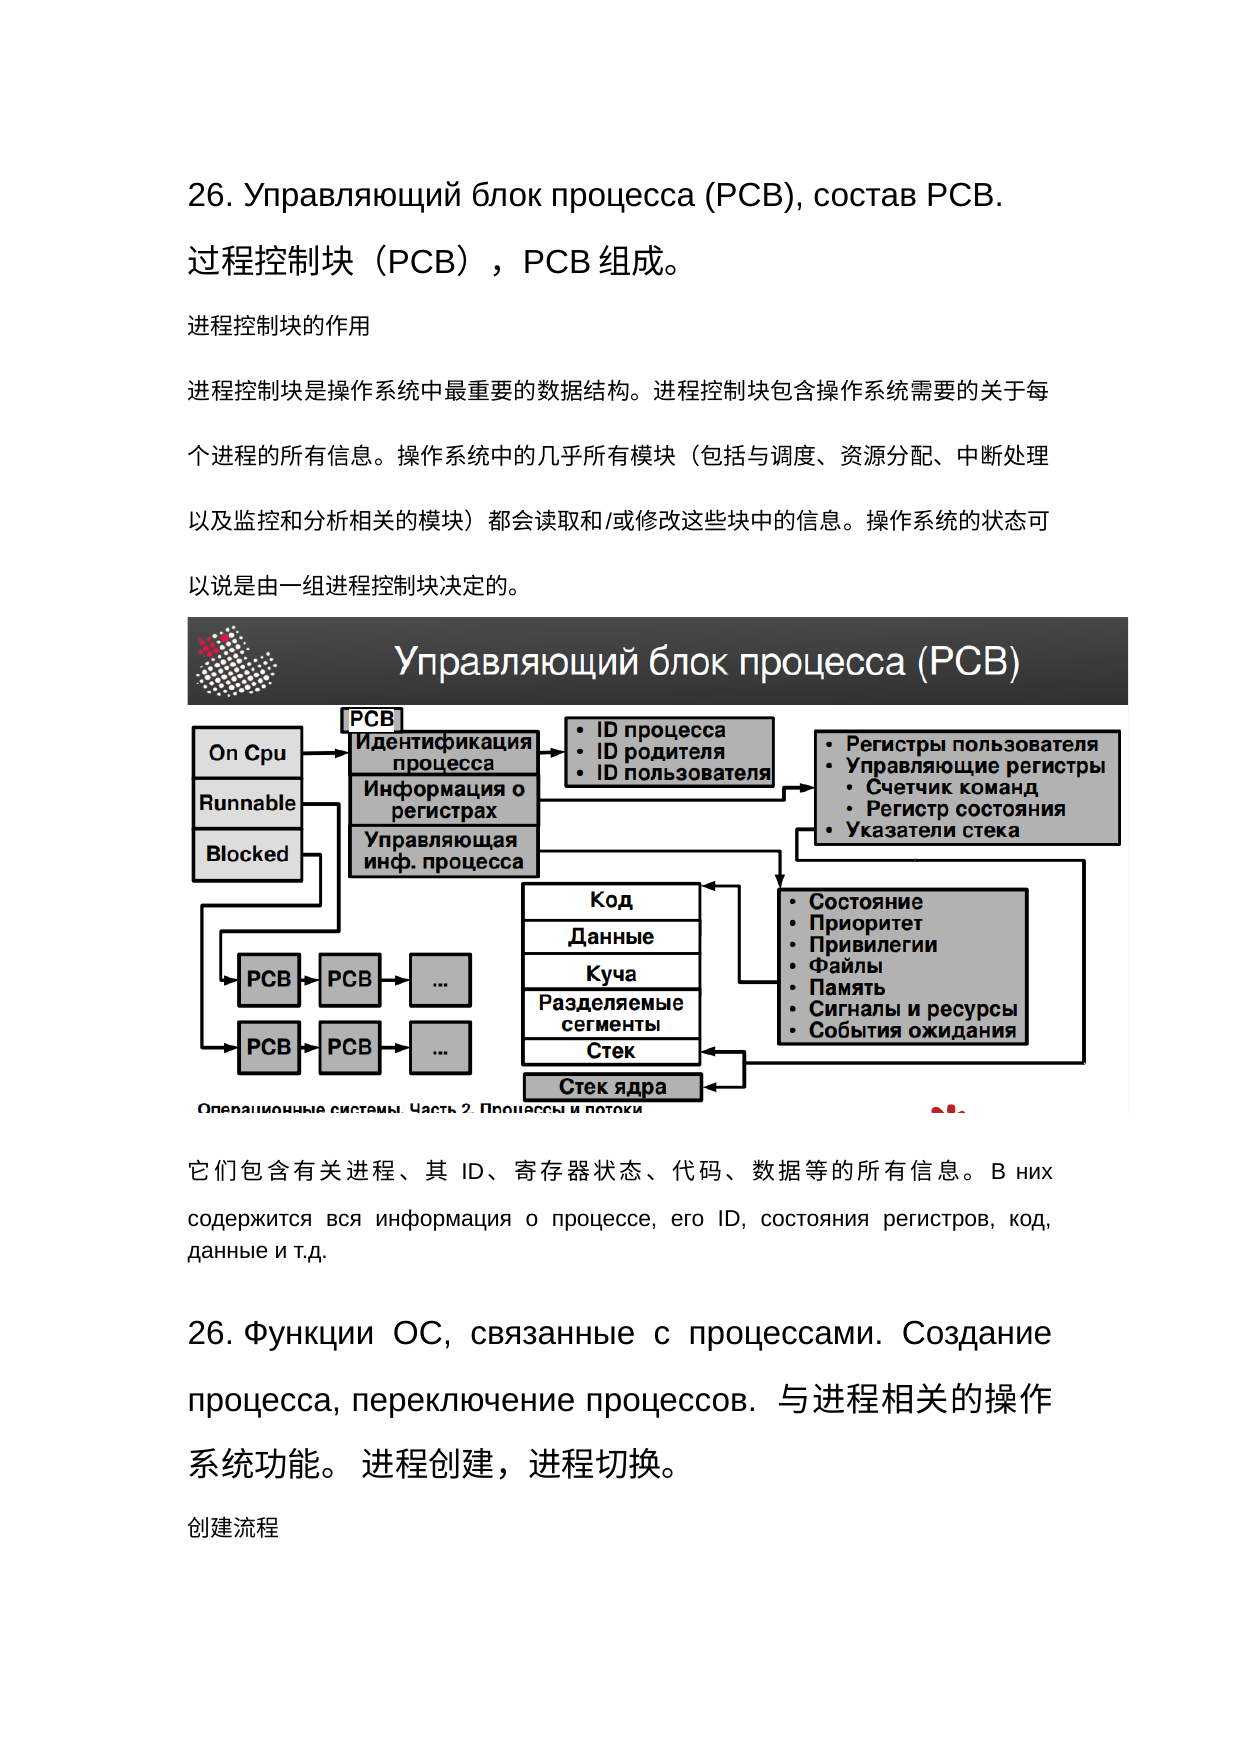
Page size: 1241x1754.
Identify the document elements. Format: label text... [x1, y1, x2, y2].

list Функции ОС, связанные с процессами. Создание процесса, переключение процессов. 与进程相关的操作系统功能。 进程创建，进程切换。 [187, 1299, 1053, 1494]
list 过程控制块（PCB），PCB组成。 [187, 227, 1053, 292]
picture [187, 617, 1129, 1113]
list 进程控制块是操作系统中最重要的数据结构。进程控制块包含操作系统需要的关于每个进程的所有信息。操作系统中的几乎所有模块（包括与调度、资源分配、中断处理以及监控和分析相关的模块）都会读取和/或修改这些块中的信息。操作系统的状态可以说是由一组进程控制块决定的。 [187, 357, 1053, 617]
list 它们包含有关进程、其 ID、寄存器状态、代码、数据等的所有信息。В них содержится вся информация о процессе, его ID, состояния регистров, код, данные и т.д. [187, 1137, 1053, 1267]
list 进程控制块的作用 [187, 292, 1053, 357]
list 26. Управляющий блок процесса (PCB), состав PCB. [187, 162, 1053, 227]
list 创建流程 [187, 1494, 1053, 1559]
